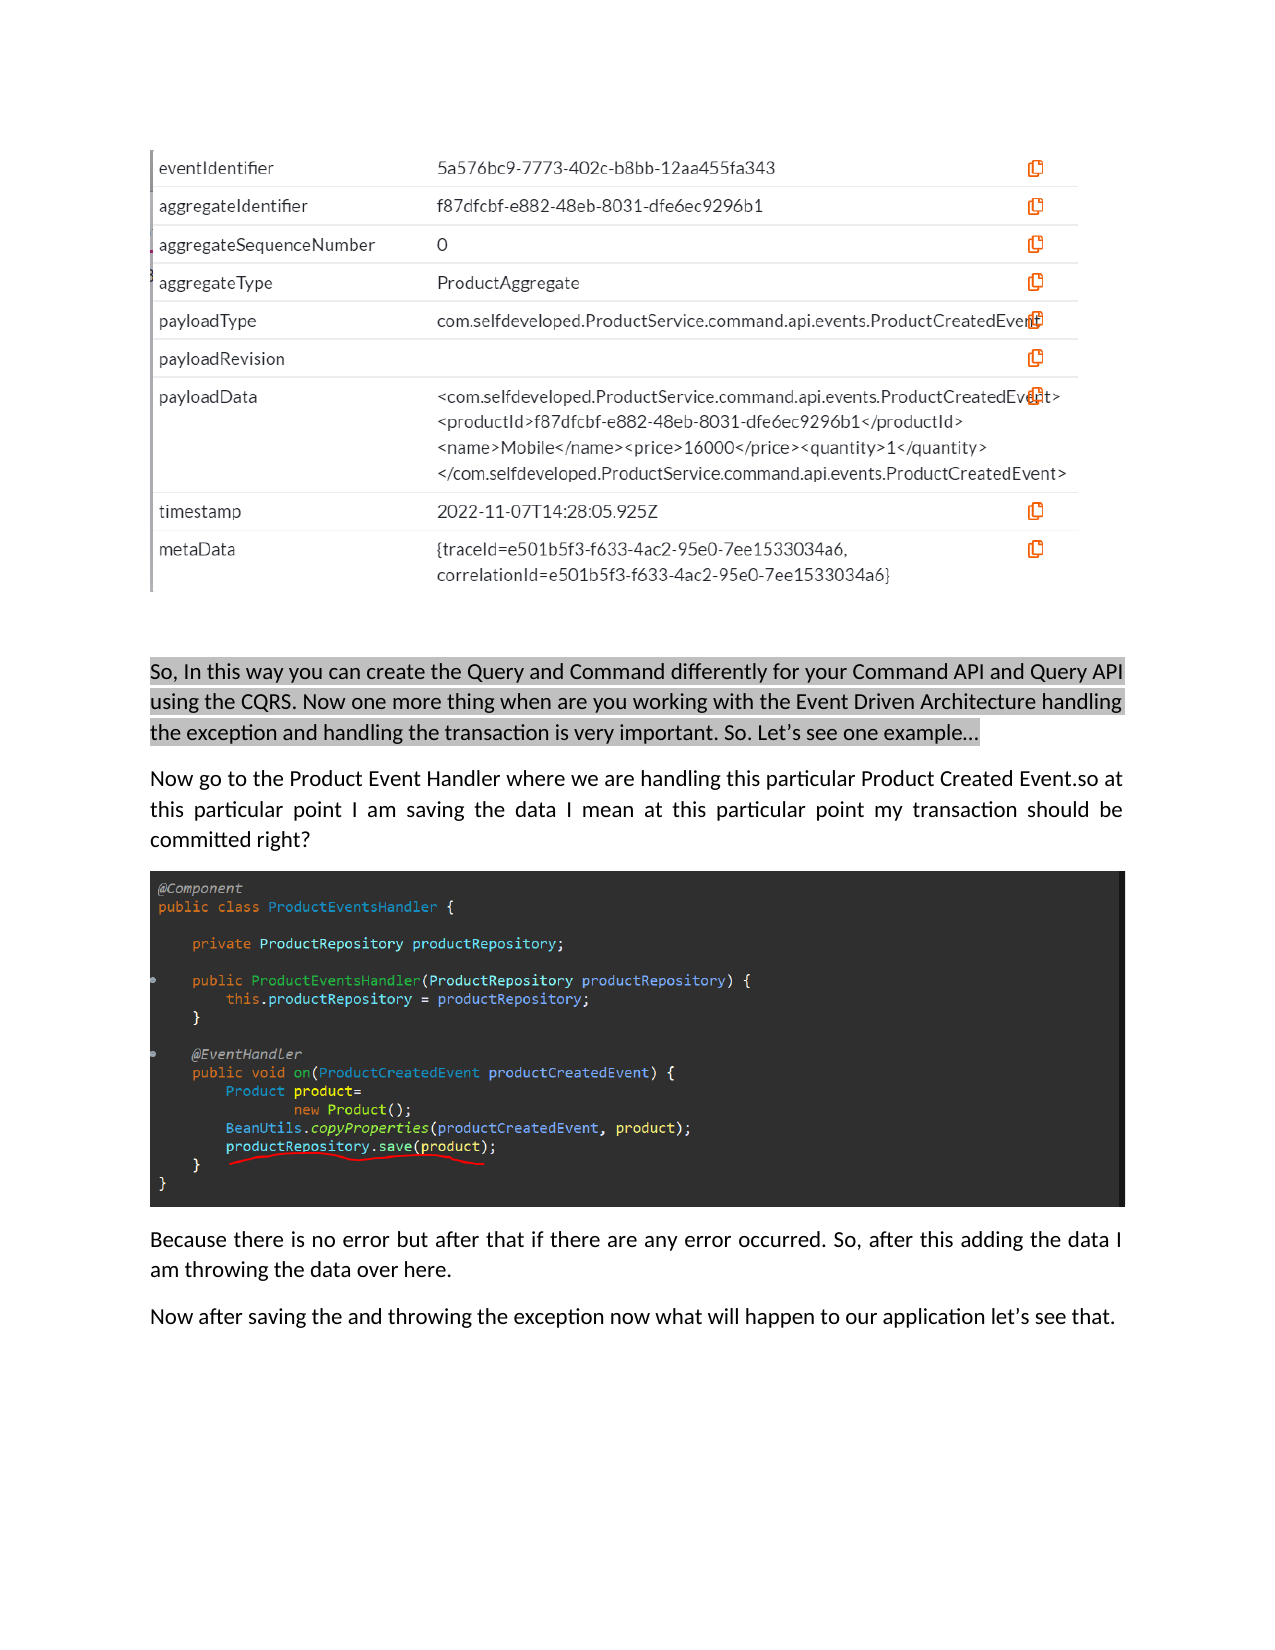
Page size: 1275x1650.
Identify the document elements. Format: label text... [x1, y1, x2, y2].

text So, In this way you can create the Query and Command differently for your Command API and Query API using the CQRS. Now one more thing when are you working with the Event Driven Architecture handling the exception and handling the transaction is very important. So. Let’s see one example… [150, 715, 1125, 746]
picture [150, 871, 1125, 1207]
picture [150, 150, 1125, 592]
text Because there is no error but after that if there are any error occurred. So, after this adding the data I am throwing the data over here. [150, 1225, 1125, 1283]
text Now go to the Product Event Handler where we are handling this particular Product Created Event.so at this particular point I am saving the data I mean at this particular point my transaction should be committed right? [150, 764, 1125, 853]
text Now after saving the and throwing the exception now what will happen to our application let’s see that. [150, 1302, 1125, 1330]
